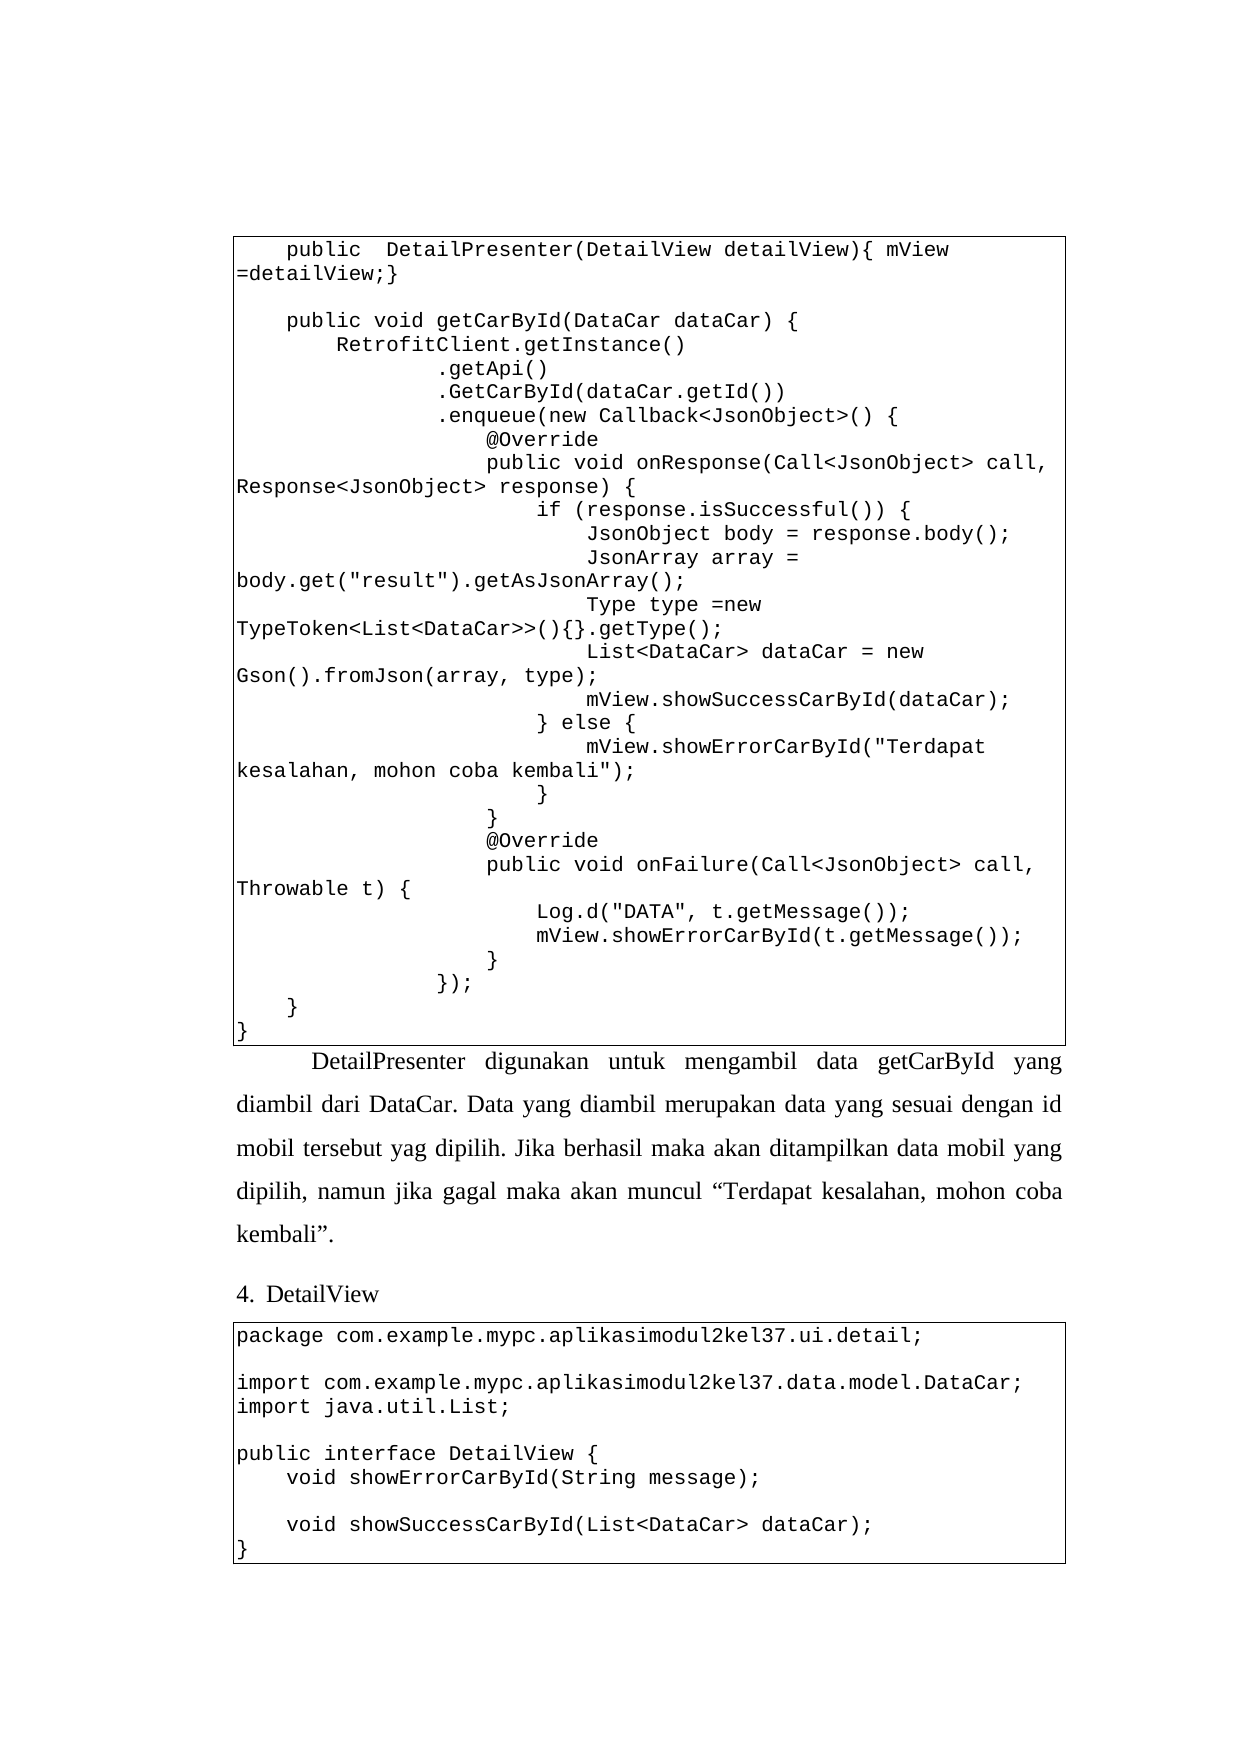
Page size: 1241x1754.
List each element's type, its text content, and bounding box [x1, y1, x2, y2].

text RetrofitClient.getInstance() [236, 334, 1063, 358]
text } [236, 807, 1063, 831]
text Type type =new TypeToken<List<DataCar>>(){}.getType(); [236, 594, 1063, 641]
text @Override [236, 428, 1063, 452]
text } [234, 1017, 1065, 1045]
text public void onFailure(Call<JsonObject> call, Throwable t) { [236, 854, 1063, 901]
text } else { [236, 712, 1063, 736]
text @Override [236, 831, 1063, 854]
text } [236, 996, 1063, 1017]
text mView.showErrorCarById(t.getMessage()); [236, 925, 1063, 949]
text mView.showSuccessCarById(dataCar); [236, 689, 1063, 712]
text if (response.isSuccessful()) { [236, 499, 1063, 523]
text .enqueue(new Callback<JsonObject>() { [236, 405, 1063, 428]
text public void onResponse(Call<JsonObject> call, Response<JsonObject> response) { [236, 452, 1063, 499]
text import com.example.mypc.aplikasimodul2kel37.data.model.DataCar; [236, 1372, 1063, 1396]
text mView.showErrorCarById("Terdapat kesalahan, mohon coba kembali"); [236, 736, 1063, 783]
text DetailPresenter digunakan untuk mengambil data getCarById yang diambil dari DataCar. Data yang diambil merupakan data yang sesuai dengan id mobil tersebut yag dipilih. Jika berhasil maka akan ditampilkan data mobil yang dipilih, namun jika gagal maka akan muncul “Terdapat kesalahan, mohon coba kembali”. [236, 1046, 1063, 1248]
list DetailView [236, 1279, 1063, 1307]
text }); [236, 972, 1063, 996]
text void showErrorCarById(String message); [236, 1467, 1063, 1491]
text } [234, 1535, 1065, 1563]
text Log.d("DATA", t.getMessage()); [236, 901, 1063, 925]
text List<DataCar> dataCar = new Gson().fromJson(array, type); [236, 641, 1063, 689]
text .GetCarById(dataCar.getId()) [236, 381, 1063, 405]
text .getApi() [236, 358, 1063, 381]
text } [236, 783, 1063, 807]
text package com.example.mypc.aplikasimodul2kel37.ui.detail; [234, 1323, 1065, 1349]
text void showSuccessCarById(List<DataCar> dataCar); [236, 1514, 1063, 1535]
text public interface DetailView { [236, 1443, 1063, 1467]
text public DetailPresenter(DetailView detailView){ mView =detailView;} [234, 237, 1065, 287]
text JsonArray array = body.get("result").getAsJsonArray(); [236, 547, 1063, 594]
text public void getCarById(DataCar dataCar) { [236, 310, 1063, 334]
text } [236, 949, 1063, 972]
text JsonObject body = response.body(); [236, 523, 1063, 547]
text import java.util.List; [236, 1396, 1063, 1419]
